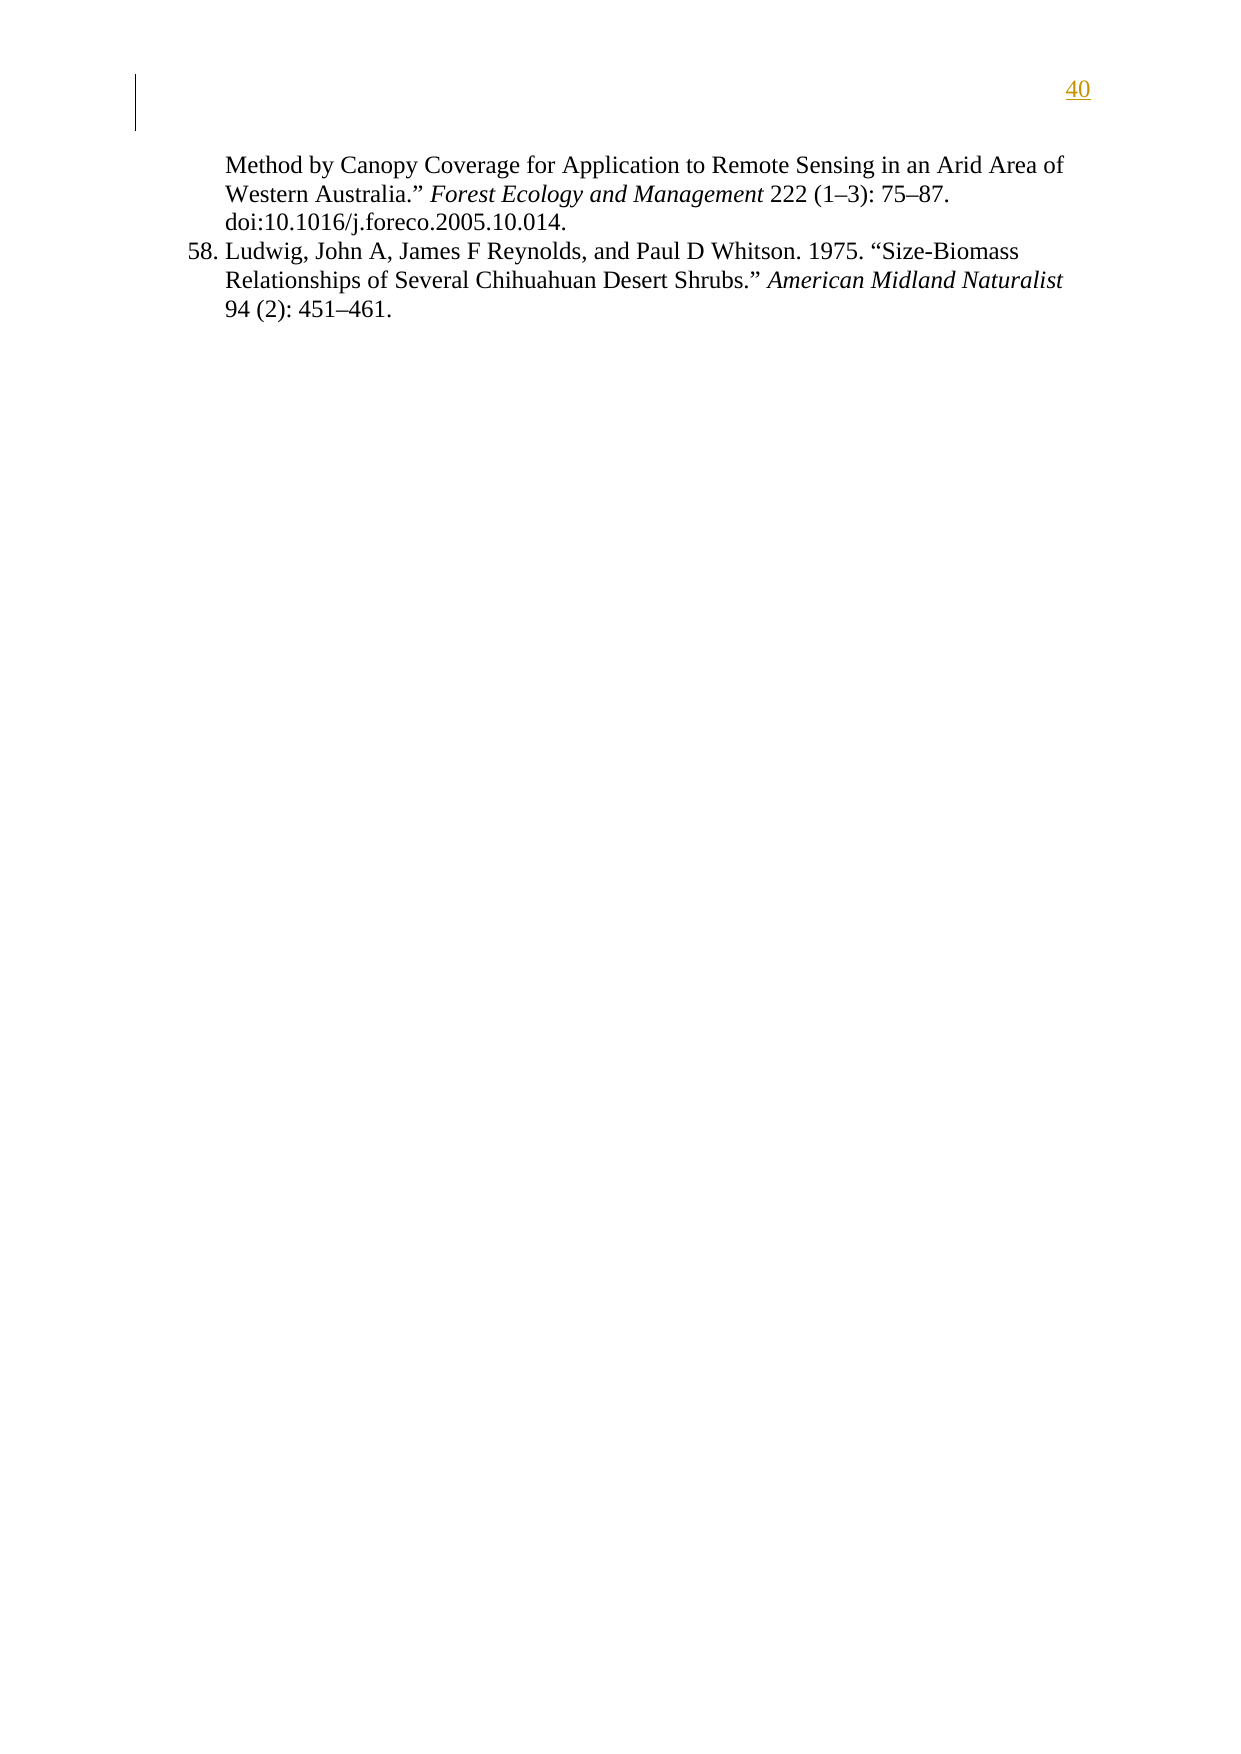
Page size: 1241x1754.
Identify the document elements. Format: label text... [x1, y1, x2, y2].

list Ludwig, John A, James F Reynolds, and Paul D Whitson. 1975. “Size-Biomass Relationships of Several Chihuahuan Desert Shrubs.” American Midland Naturalist 94 (2): 451–461. [187, 236, 1090, 322]
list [187, 150, 1090, 236]
